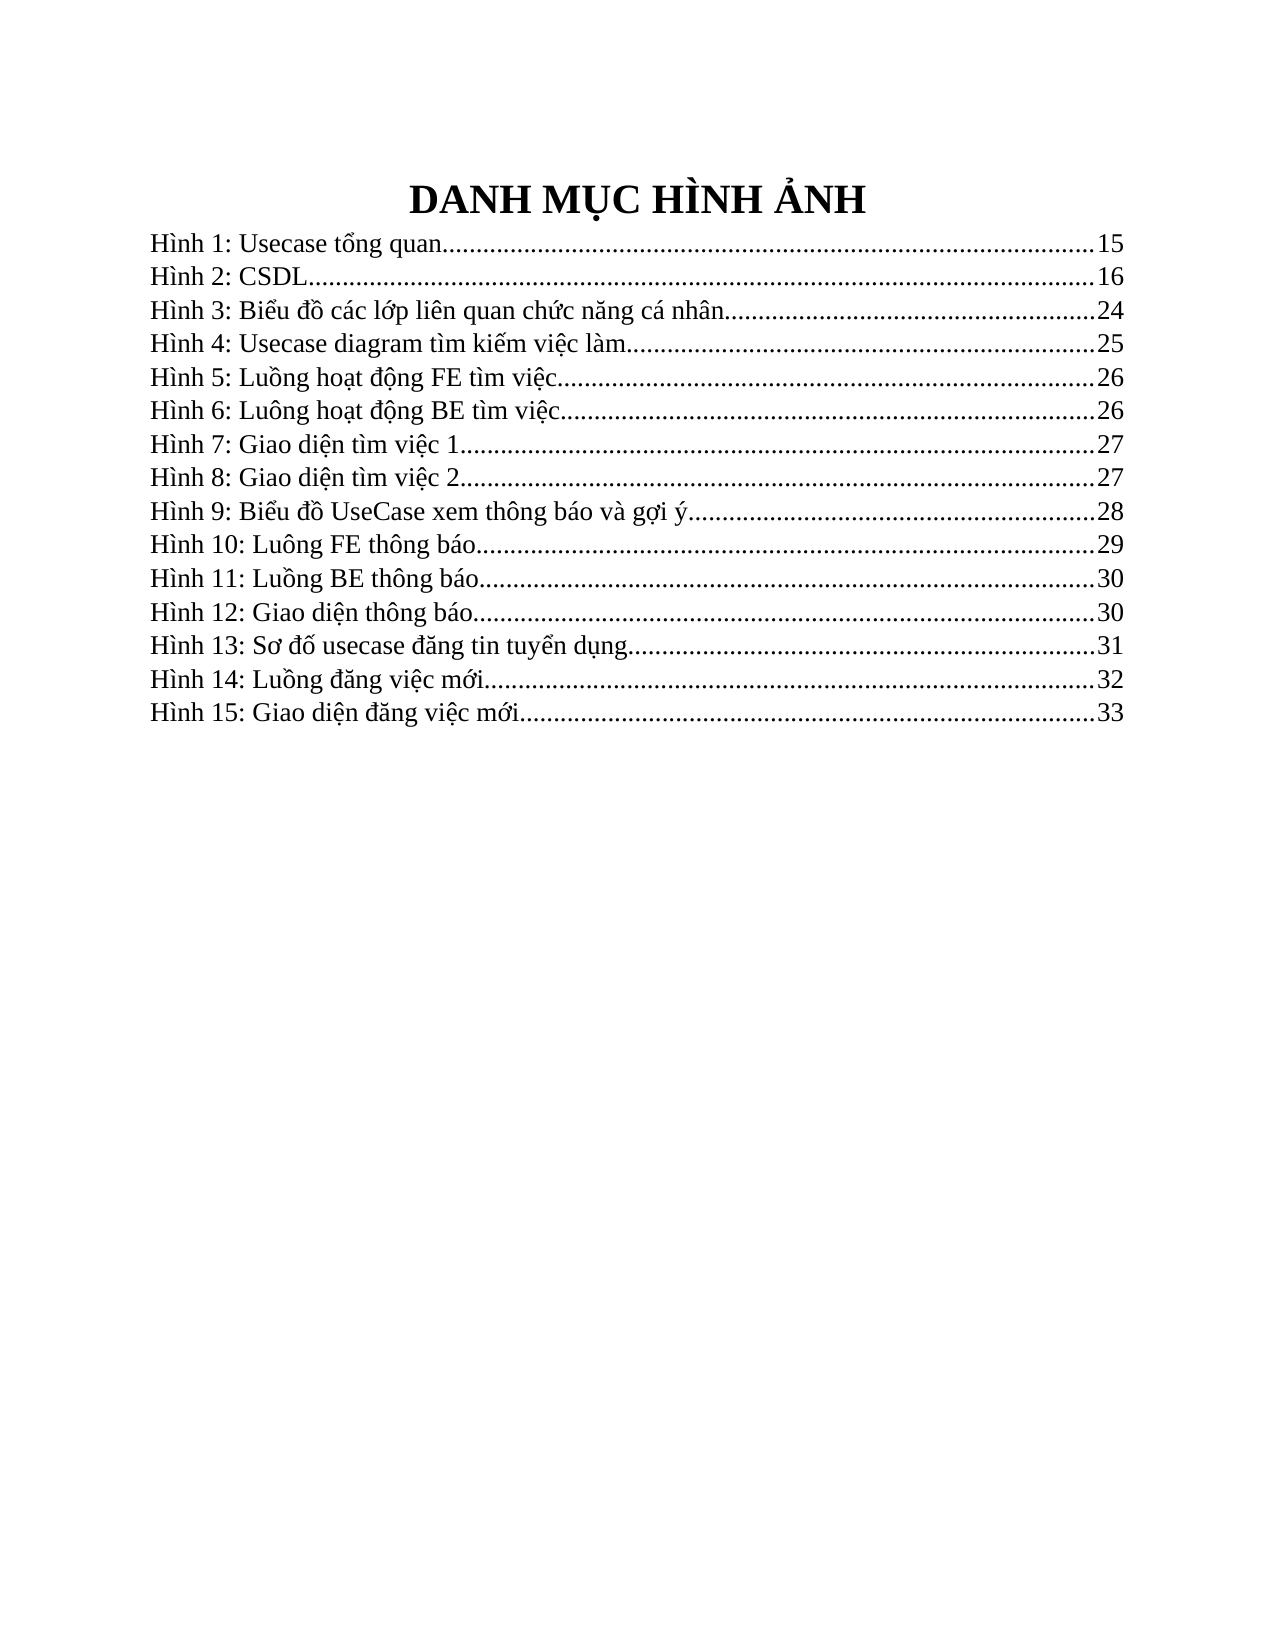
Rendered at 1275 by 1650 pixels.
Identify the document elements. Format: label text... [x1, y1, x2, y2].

text Hình 14: Luồng đăng việc mới 32 [150, 663, 1125, 694]
text Hình 15: Giao diện đăng việc mới 33 [150, 696, 1125, 727]
text Hình 8: Giao diện tìm việc 2 27 [150, 461, 1125, 493]
subtitle DANH MỤC HÌNH ẢNH [150, 175, 1125, 223]
text Hình 12: Giao diện thông báo 30 [150, 596, 1125, 627]
text Hình 4: Usecase diagram tìm kiếm việc làm 25 [150, 327, 1125, 358]
text Hình 9: Biểu đồ UseCase xem thông báo và gợi ý 28 [150, 495, 1125, 526]
text Hình 7: Giao diện tìm việc 1 27 [150, 428, 1125, 459]
text Hình 5: Luồng hoạt động FE tìm việc 26 [150, 361, 1125, 392]
text Hình 11: Luồng BE thông báo 30 [150, 562, 1125, 593]
text Hình 6: Luông hoạt động BE tìm việc 26 [150, 394, 1125, 426]
text Hình 2: CSDL 16 [150, 260, 1125, 291]
text Hình 13: Sơ đố usecase đăng tin tuyển dụng 31 [150, 629, 1125, 660]
text Hình 1: Usecase tổng quan 15 [150, 227, 1125, 258]
text Hình 3: Biểu đồ các lớp liên quan chức năng cá nhân 24 [150, 294, 1125, 325]
text Hình 10: Luông FE thông báo 29 [150, 528, 1125, 560]
